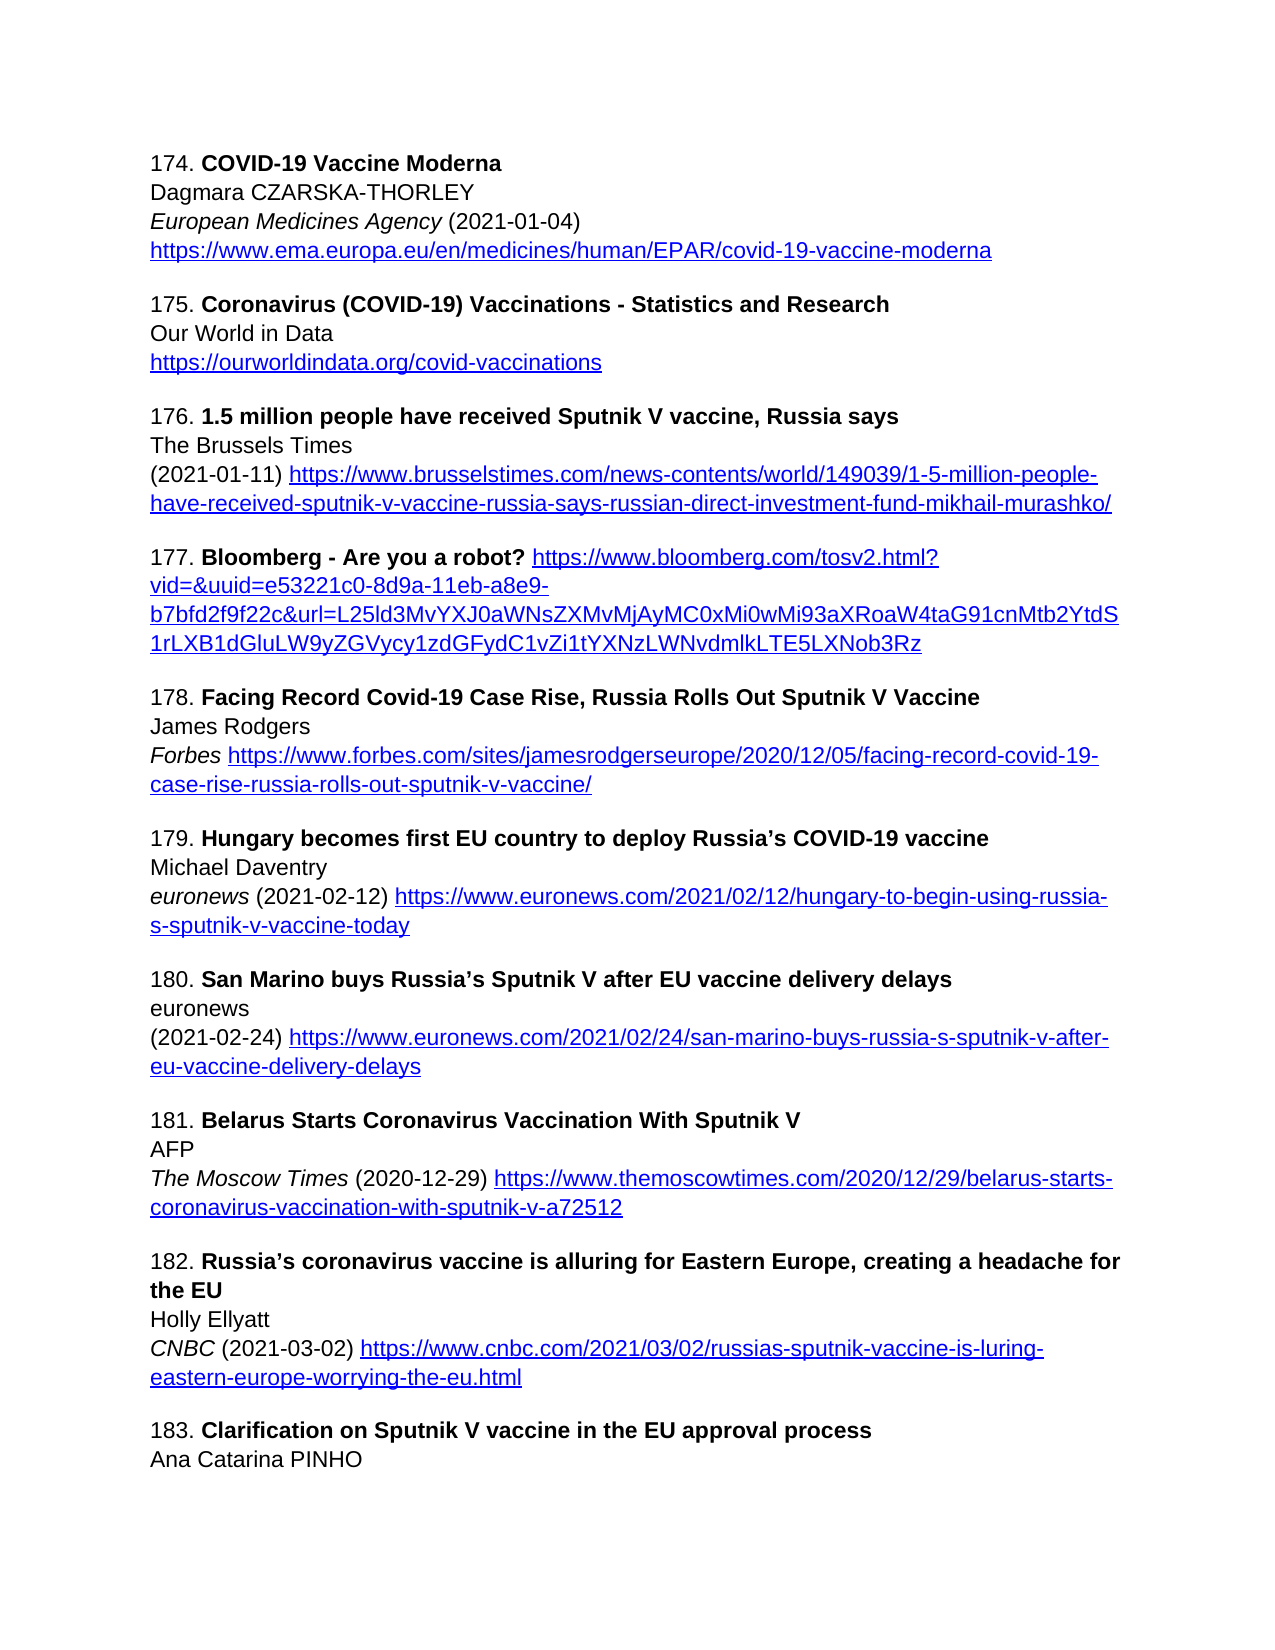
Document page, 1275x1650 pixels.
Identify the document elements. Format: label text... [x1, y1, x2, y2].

text 182. Russia’s coronavirus vaccine is alluring for Eastern Europe, creating a headache for the EU Holly Ellyatt CNBC (2021-03-02) https://www.cnbc.com/2021/03/02/russias-sputnik-vaccine-is-luring-eastern-europe-worrying-the-eu.html [150, 1248, 1125, 1390]
text 178. Facing Record Covid-19 Case Rise, Russia Rolls Out Sputnik V Vaccine James Rodgers Forbes https://www.forbes.com/sites/jamesrodgerseurope/2020/12/05/facing-record-covid-19-case-rise-russia-rolls-out-sputnik-v-vaccine/ [150, 684, 1125, 798]
text 174. COVID-19 Vaccine Moderna Dagmara CZARSKA-THORLEY European Medicines Agency (2021-01-04) https://www.ema.europa.eu/en/medicines/human/EPAR/covid-19-vaccine-moderna [150, 150, 1125, 263]
text 180. San Marino buys Russia’s Sputnik V after EU vaccine delivery delays euronews (2021-02-24) https://www.euronews.com/2021/02/24/san-marino-buys-russia-s-sputnik-v-after-eu-vaccine-delivery-delays [150, 966, 1125, 1079]
text 179. Hungary becomes first EU country to deploy Russia’s COVID-19 vaccine Michael Daventry euronews (2021-02-12) https://www.euronews.com/2021/02/12/hungary-to-begin-using-russia-s-sputnik-v-vaccine-today [150, 825, 1125, 938]
text 175. Coronavirus (COVID-19) Vaccinations - Statistics and Research Our World in Data https://ourworldindata.org/covid-vaccinations [150, 291, 1125, 375]
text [150, 1417, 1125, 1473]
text 181. Belarus Starts Coronavirus Vaccination With Sputnik V AFP The Moscow Times (2020-12-29) https://www.themoscowtimes.com/2020/12/29/belarus-starts-coronavirus-vaccination-with-sputnik-v-a72512 [150, 1107, 1125, 1220]
text 176. 1.5 million people have received Sputnik V vaccine, Russia says The Brussels Times (2021-01-11) https://www.brusselstimes.com/news-contents/world/149039/1-5-million-people-have-received-sputnik-v-vaccine-russia-says-russian-direct-investment-fund-mikhail-murashko/ [150, 403, 1125, 516]
text 177. Bloomberg - Are you a robot? https://www.bloomberg.com/tosv2.html?vid=&uuid=e53221c0-8d9a-11eb-a8e9-b7bfd2f9f22c&url=L25ld3MvYXJ0aWNsZXMvMjAyMC0xMi0wMi93aXRoaW4taG91cnMtb2YtdS1rLXB1dGluLW9yZGVycy1zdGFydC1vZi1tYXNzLWNvdmlkLTE5LXNob3Rz [150, 543, 1125, 657]
